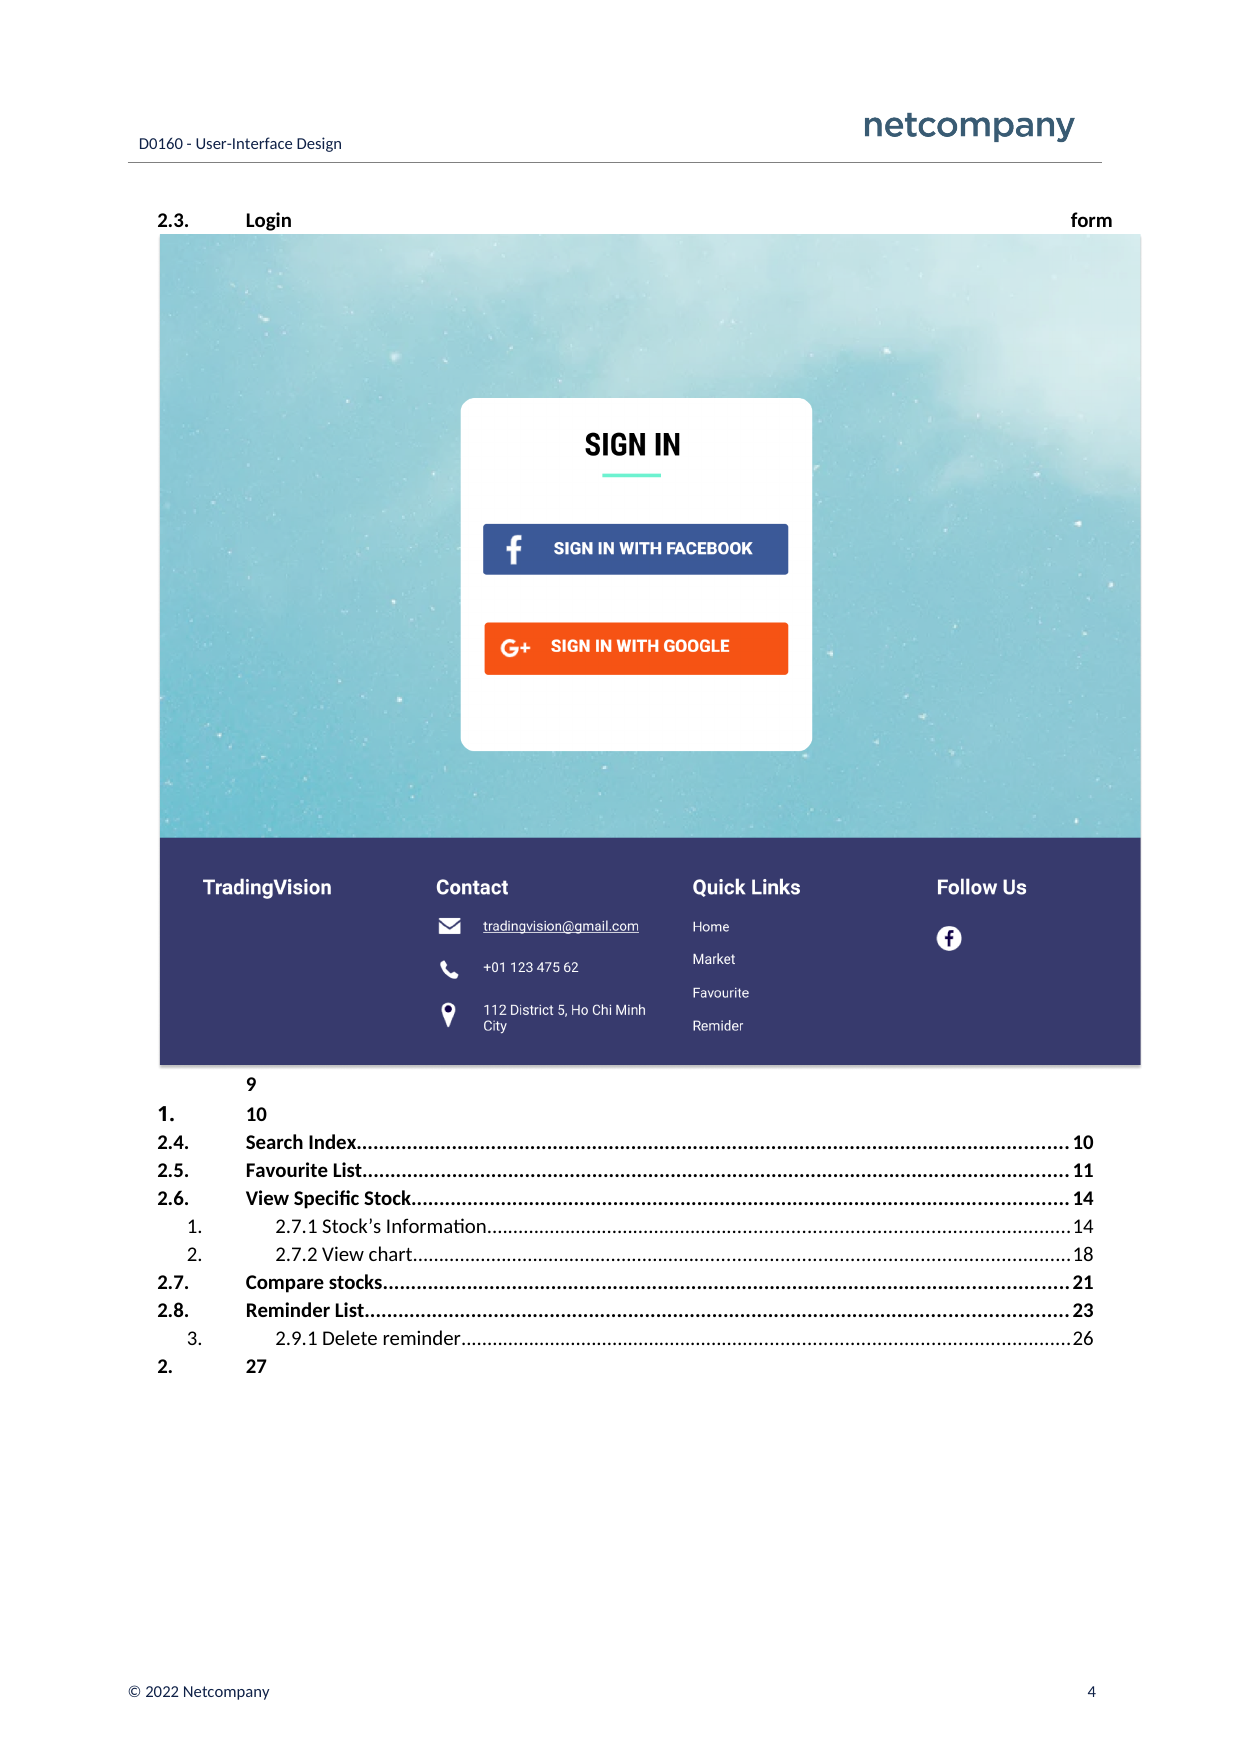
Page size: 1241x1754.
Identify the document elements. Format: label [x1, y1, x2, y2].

picture [847, 102, 1092, 150]
picture [157, 234, 1143, 1070]
